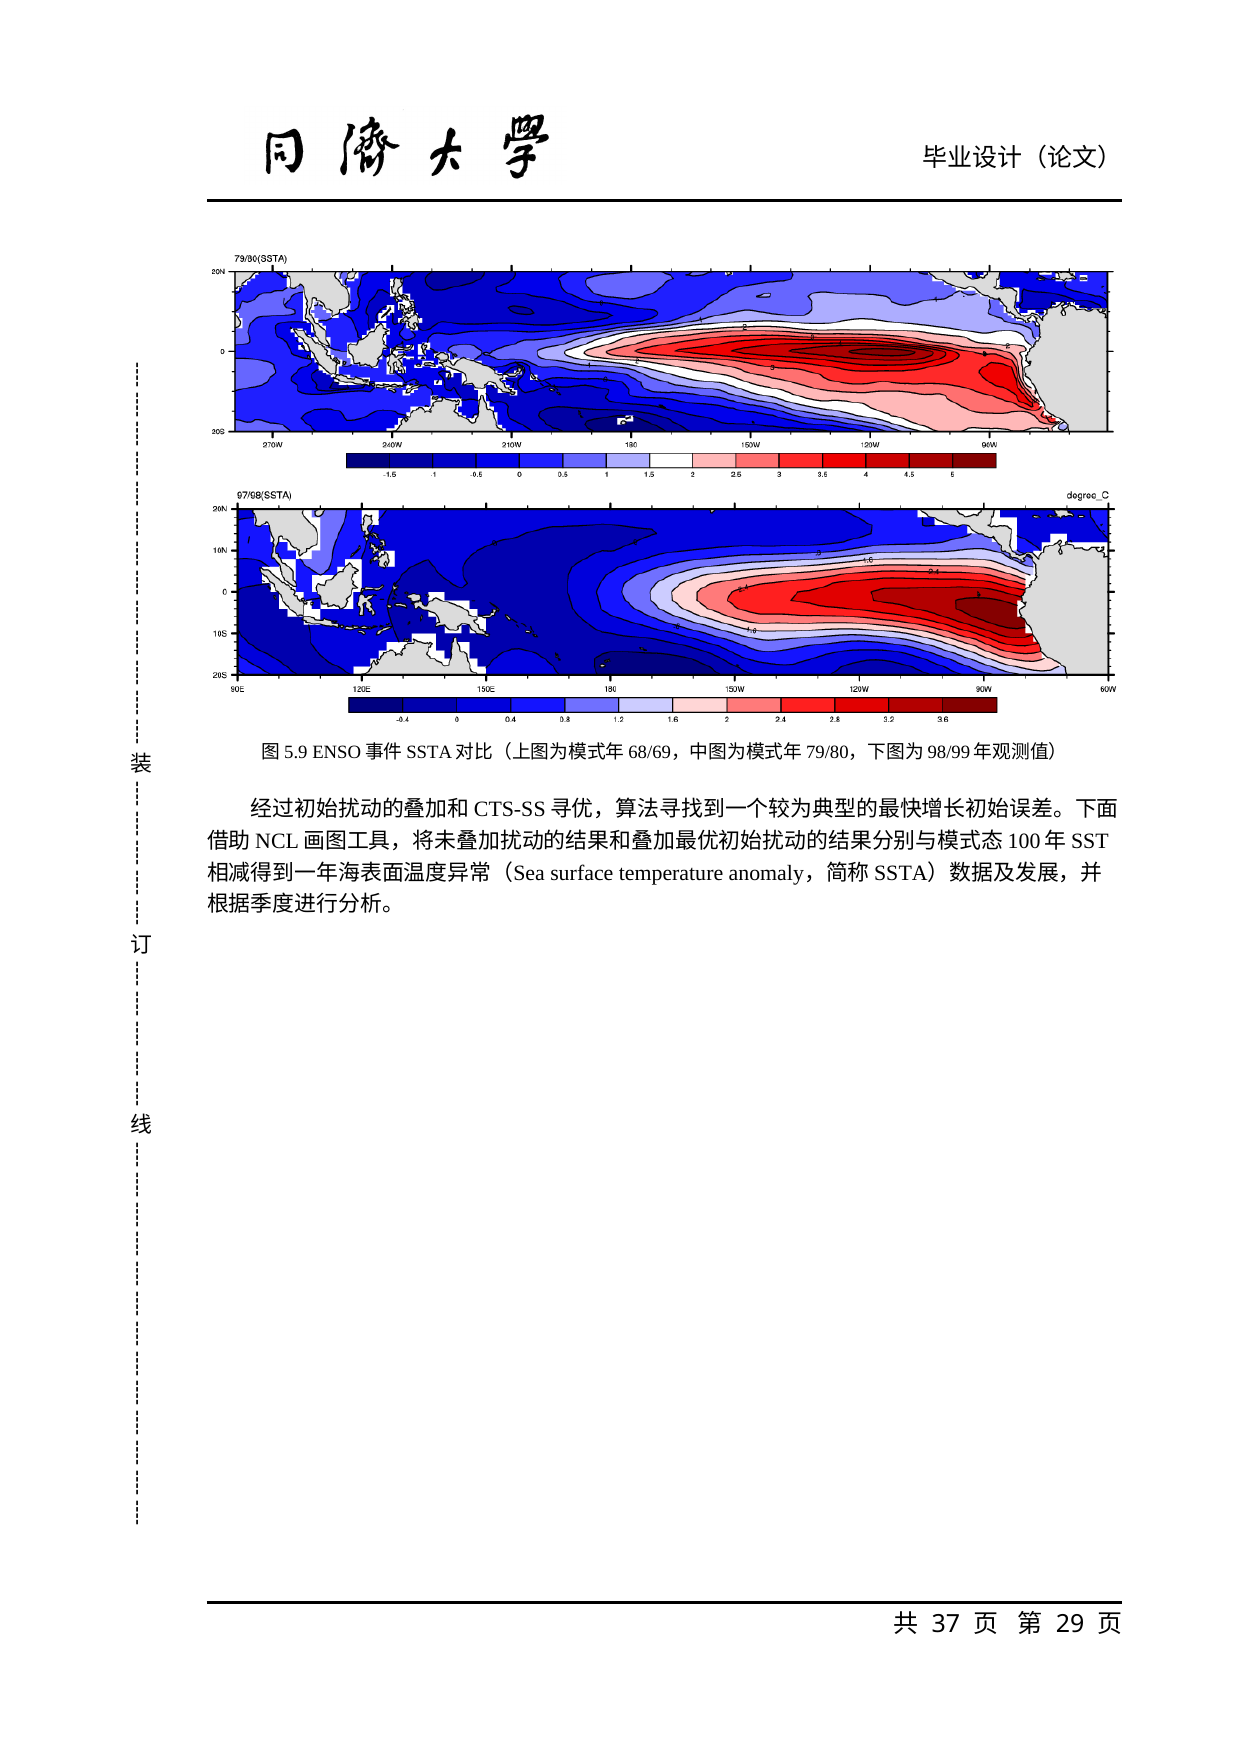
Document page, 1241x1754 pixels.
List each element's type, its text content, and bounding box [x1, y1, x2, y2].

picture [244, 106, 567, 185]
picture [206, 250, 1123, 729]
text 经过初始扰动的叠加和CTS-SS寻优，算法寻找到一个较为典型的最快增长初始误差。下面借助NCL画图工具，将未叠加扰动的结果和叠加最优初始扰动的结果分别与模式态100年SST相减得到一年海表面温度异常（Sea surface temperature anomaly，简称SSTA）数据及发展，并根据季度进行分析。 [207, 791, 1122, 918]
text 图5.9 ENSO事件SSTA对比（上图为模式年68/69，中图为模式年79/80，下图为98/99年观测值） [207, 729, 1122, 766]
